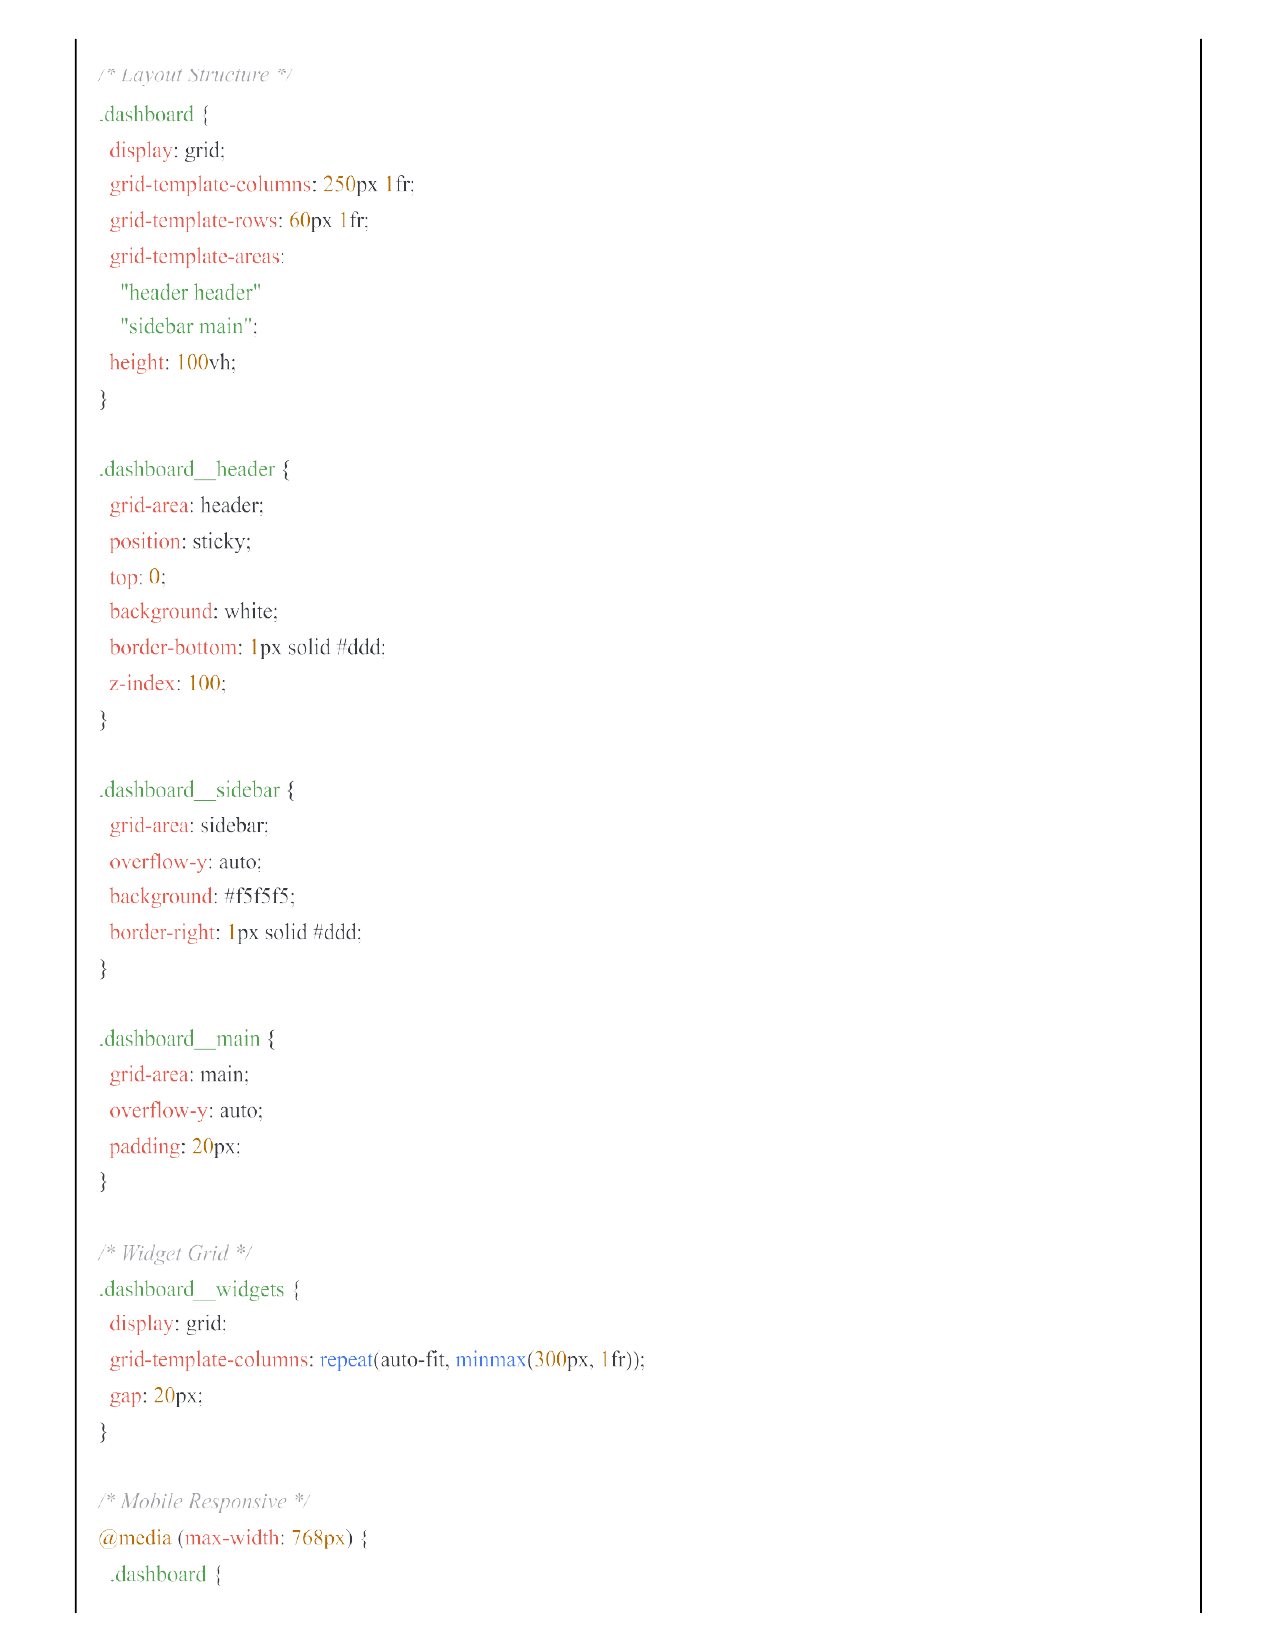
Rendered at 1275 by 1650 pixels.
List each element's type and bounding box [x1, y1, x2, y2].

picture [110, 1065, 248, 1086]
picture [216, 1029, 260, 1046]
picture [109, 353, 235, 374]
picture [109, 923, 361, 944]
picture [109, 532, 250, 553]
picture [110, 1101, 262, 1122]
picture [110, 1387, 202, 1407]
picture [110, 1315, 225, 1335]
picture [109, 602, 277, 623]
picture [150, 568, 165, 587]
picture [109, 1137, 240, 1158]
picture [97, 1493, 311, 1513]
picture [217, 780, 280, 797]
picture [121, 283, 260, 300]
picture [110, 175, 414, 196]
picture [110, 496, 263, 517]
picture [109, 638, 384, 659]
picture [110, 1350, 644, 1371]
picture [110, 211, 368, 232]
picture [109, 570, 142, 589]
picture [110, 817, 268, 837]
picture [110, 247, 284, 268]
picture [100, 105, 208, 126]
picture [109, 887, 294, 908]
picture [97, 1244, 253, 1265]
picture [97, 69, 294, 86]
picture [99, 1529, 367, 1549]
picture [100, 1029, 194, 1046]
picture [100, 1280, 299, 1301]
picture [216, 460, 275, 476]
picture [100, 460, 194, 476]
picture [100, 780, 194, 797]
picture [110, 853, 260, 873]
picture [121, 317, 257, 337]
picture [111, 1565, 221, 1586]
picture [109, 674, 225, 694]
picture [110, 141, 224, 162]
